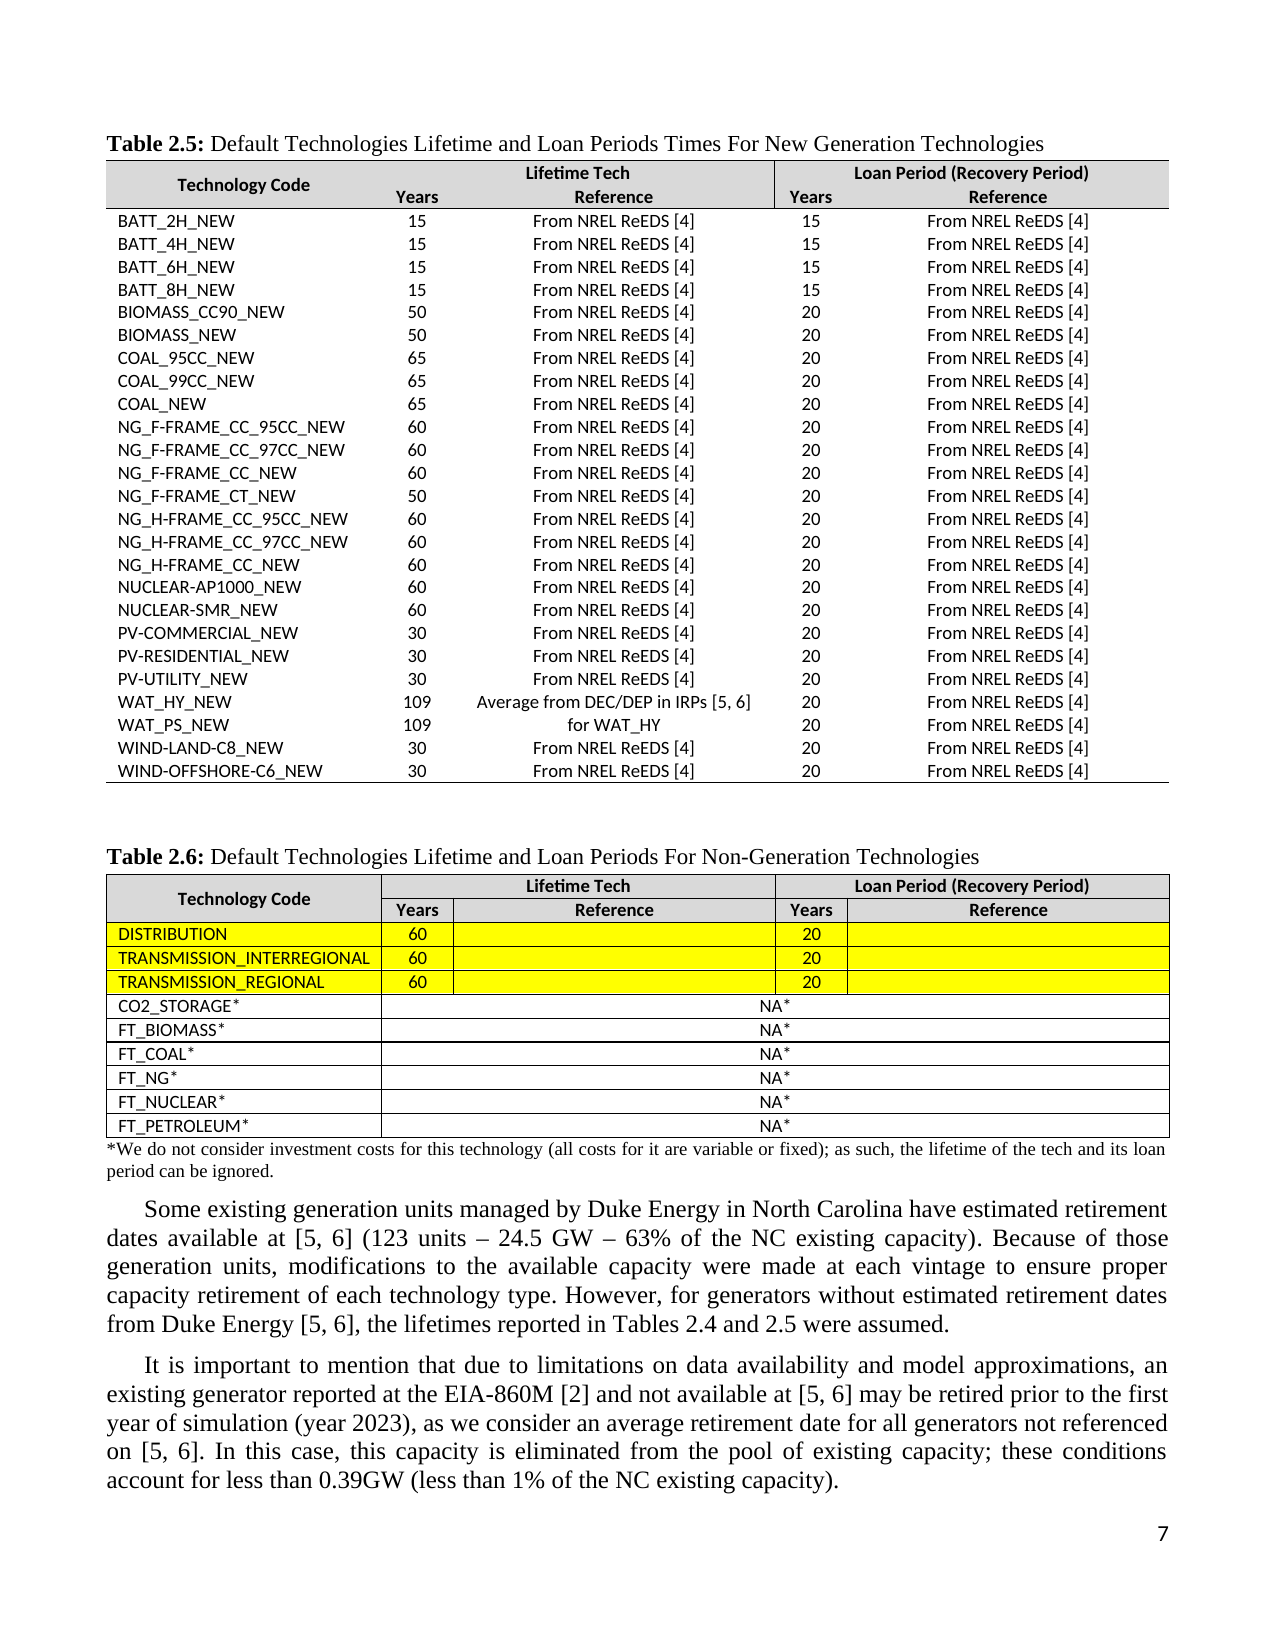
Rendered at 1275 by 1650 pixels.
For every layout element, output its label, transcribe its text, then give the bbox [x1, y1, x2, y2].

table_cell NG_H-FRAME_CC_97CC_NEW [106, 530, 381, 553]
table_cell From NREL ReEDS [453, 530, 774, 553]
table_cell FT_BIOMASS* [107, 1019, 381, 1041]
table_cell 65 [381, 347, 453, 369]
table_cell PV-COMMERCIAL_NEW [106, 622, 381, 644]
table_cell [454, 923, 775, 946]
table_cell NG_H-FRAME_CC_95CC_NEW [106, 507, 381, 530]
table_cell 20 [775, 530, 847, 553]
table_cell 20 [775, 461, 847, 484]
table_cell FT_PETROLEUM* [107, 1114, 381, 1137]
table_header Loan Period (Recovery Period) [776, 875, 1169, 898]
table_cell 20 [775, 736, 847, 759]
table_cell 60 [381, 599, 453, 622]
table_cell 15 [775, 232, 847, 255]
table_cell From NREL ReEDS [847, 759, 1169, 782]
table_cell 20 [775, 713, 847, 736]
table_cell FT_NUCLEAR* [107, 1090, 381, 1113]
table_cell 30 [381, 759, 453, 782]
table_cell 30 [381, 645, 453, 667]
table_cell NUCLEAR-SMR_NEW [106, 599, 381, 622]
table_cell From NREL ReEDS [453, 507, 774, 530]
table_cell From NREL ReEDS [847, 255, 1169, 278]
table_cell NA* [382, 1090, 1169, 1113]
table_cell FT_NG* [107, 1066, 381, 1089]
table_cell From NREL ReEDS [453, 599, 774, 622]
table_cell From NREL ReEDS [453, 278, 774, 301]
table_cell From NREL ReEDS [453, 393, 774, 415]
table_header Technology Code [107, 875, 381, 922]
table_cell COAL_NEW [106, 393, 381, 415]
table_cell 20 [775, 370, 847, 392]
table_cell 20 [775, 415, 847, 438]
table_cell NG_F-FRAME_CC_95CC_NEW [106, 415, 381, 438]
table_cell From NREL ReEDS [453, 759, 774, 782]
table_cell 20 [776, 971, 847, 993]
table_cell From NREL ReEDS [847, 622, 1169, 644]
table_cell 65 [381, 370, 453, 392]
table_header Loan Period (Recovery Period) [775, 161, 1169, 184]
table_cell From NREL ReEDS [847, 415, 1169, 438]
table_cell WAT_PS_NEW [106, 713, 381, 736]
table_cell [454, 947, 775, 969]
table_cell PV-UTILITY_NEW [106, 668, 381, 690]
table_cell 20 [775, 324, 847, 347]
table_cell From NREL ReEDS [453, 438, 774, 461]
table_cell 20 [775, 347, 847, 369]
table_cell 20 [776, 923, 847, 946]
table_cell 20 [775, 759, 847, 782]
table_header Technology Code [106, 161, 381, 208]
text It is important to mention that due to limitations on data availability and model approximations, an existing generator reported at the EIA-860M and not available at may be retired prior to the first year of simulation (year 2023), as we consider an average retirement date for all generators not referenced on . In this case, this capacity is eliminated from the pool of existing capacity; these conditions account for less than 0.39GW (less than 1% of the NC existing capacity). [106, 1350, 1169, 1494]
table_cell From NREL ReEDS [847, 690, 1169, 713]
table_cell 20 [775, 393, 847, 415]
table_cell NG_F-FRAME_CT_NEW [106, 484, 381, 507]
table_cell From NREL ReEDS [453, 484, 774, 507]
table_cell From NREL ReEDS [847, 484, 1169, 507]
table_cell [848, 923, 1169, 946]
table_cell Reference [453, 184, 774, 208]
table_cell Reference [454, 899, 775, 922]
table_cell 15 [381, 232, 453, 255]
table_cell From NREL ReEDS [847, 713, 1169, 736]
table_cell From NREL ReEDS [453, 736, 774, 759]
table_cell NA* [382, 995, 1169, 1017]
table_cell 20 [775, 690, 847, 713]
table_cell BATT_6H_NEW [106, 255, 381, 278]
table_cell From NREL ReEDS [847, 347, 1169, 369]
text *We do not consider investment costs for this technology (all costs for it are variable or fixed); as such, the lifetime of the tech and its loan period can be ignored. [106, 1138, 1169, 1181]
table_cell NG_F-FRAME_CC_97CC_NEW [106, 438, 381, 461]
table_cell NA* [382, 1019, 1169, 1041]
table_cell From NREL ReEDS [453, 370, 774, 392]
table_cell From NREL ReEDS [453, 622, 774, 644]
table_cell From NREL ReEDS [453, 255, 774, 278]
table_cell From NREL ReEDS [453, 415, 774, 438]
table_cell 30 [381, 736, 453, 759]
table_cell 60 [381, 415, 453, 438]
table_cell BIOMASS_NEW [106, 324, 381, 347]
table_cell Reference [848, 899, 1169, 922]
table_cell Years [776, 899, 847, 922]
table_cell NA* [382, 1043, 1169, 1065]
table_cell [848, 947, 1169, 969]
table_cell 60 [381, 438, 453, 461]
table_cell From NREL ReEDS [847, 736, 1169, 759]
table_cell From NREL ReEDS [847, 209, 1169, 232]
table_cell NG_H-FRAME_CC_NEW [106, 553, 381, 576]
table_cell From NREL ReEDS [847, 599, 1169, 622]
table_cell From NREL ReEDS [453, 301, 774, 324]
table_cell 15 [381, 278, 453, 301]
table_cell From NREL ReEDS [847, 645, 1169, 667]
table_cell WIND-LAND-C8_NEW [106, 736, 381, 759]
table_cell NG_F-FRAME_CC_NEW [106, 461, 381, 484]
table_cell From NREL ReEDS [453, 645, 774, 667]
table_cell 50 [381, 484, 453, 507]
table_cell 20 [775, 438, 847, 461]
table_cell DISTRIBUTION [107, 923, 381, 946]
table_cell 60 [381, 530, 453, 553]
table_cell From NREL ReEDS [847, 576, 1169, 599]
table_cell NA* [382, 1114, 1169, 1137]
table_cell 30 [381, 668, 453, 690]
table_cell From NREL ReEDS [847, 393, 1169, 415]
table_cell BATT_8H_NEW [106, 278, 381, 301]
table_cell 20 [775, 507, 847, 530]
table_cell From NREL ReEDS [847, 278, 1169, 301]
text Table 2.6: Default Technologies Lifetime and Loan Periods For Non-Generation Technologies [106, 843, 1169, 870]
table_cell 60 [382, 971, 453, 993]
table_cell TRANSMISSION_REGIONAL [107, 971, 381, 993]
table_header Lifetime Tech [381, 161, 774, 184]
table_cell From NREL ReEDS [847, 370, 1169, 392]
table_cell From NREL ReEDS [453, 461, 774, 484]
table_cell 20 [775, 645, 847, 667]
table_cell 109 [381, 690, 453, 713]
table_header Lifetime Tech [382, 875, 775, 898]
table_cell Average from DEC/DEP in IRPs for WAT_HY [453, 690, 774, 736]
table_cell 60 [381, 507, 453, 530]
table_cell From NREL ReEDS [453, 324, 774, 347]
table_cell TRANSMISSION_INTERREGIONAL [107, 947, 381, 969]
table_cell COAL_95CC_NEW [106, 347, 381, 369]
table_cell PV-RESIDENTIAL_NEW [106, 645, 381, 667]
table_cell Years [381, 184, 453, 208]
table_cell BATT_4H_NEW [106, 232, 381, 255]
table_cell NUCLEAR-AP1000_NEW [106, 576, 381, 599]
table_cell From NREL ReEDS [453, 347, 774, 369]
table_cell 15 [381, 209, 453, 232]
table_cell 15 [381, 255, 453, 278]
table_cell 60 [381, 576, 453, 599]
table_cell COAL_99CC_NEW [106, 370, 381, 392]
table_cell 60 [382, 923, 453, 946]
table_cell WIND-OFFSHORE-C6_NEW [106, 759, 381, 782]
table_cell 20 [776, 947, 847, 969]
table_cell [454, 971, 775, 993]
table_cell CO2_STORAGE* [107, 995, 381, 1017]
table_cell FT_COAL* [107, 1043, 381, 1065]
table_cell 50 [381, 301, 453, 324]
table_cell Reference [847, 184, 1169, 208]
table_cell 20 [775, 301, 847, 324]
table_cell From NREL ReEDS [847, 301, 1169, 324]
table_cell 15 [775, 278, 847, 301]
table_cell Years [775, 184, 847, 208]
table_cell From NREL ReEDS [847, 507, 1169, 530]
table_cell [848, 971, 1169, 993]
table_cell From NREL ReEDS [847, 232, 1169, 255]
table_cell From NREL ReEDS [453, 553, 774, 576]
table_cell From NREL ReEDS [847, 530, 1169, 553]
table_cell 60 [382, 947, 453, 969]
table_cell From NREL ReEDS [453, 668, 774, 690]
table_cell From NREL ReEDS [847, 324, 1169, 347]
table_cell From NREL ReEDS [453, 209, 774, 232]
table_cell 60 [381, 553, 453, 576]
table_cell 65 [381, 393, 453, 415]
table_cell 109 [381, 713, 453, 736]
table_cell 50 [381, 324, 453, 347]
table_cell BATT_2H_NEW [106, 209, 381, 232]
table_cell 20 [775, 599, 847, 622]
table_cell 20 [775, 622, 847, 644]
table_cell 15 [775, 255, 847, 278]
table_cell From NREL ReEDS [453, 232, 774, 255]
table_cell From NREL ReEDS [847, 438, 1169, 461]
table_cell 20 [775, 668, 847, 690]
table_cell 30 [381, 622, 453, 644]
table_cell From NREL ReEDS [847, 668, 1169, 690]
table_cell NA* [382, 1066, 1169, 1089]
table_cell From NREL ReEDS [847, 553, 1169, 576]
table_cell From NREL ReEDS [453, 576, 774, 599]
table_cell 20 [775, 553, 847, 576]
table_cell 20 [775, 576, 847, 599]
table_cell 20 [775, 484, 847, 507]
table_cell 15 [775, 209, 847, 232]
table_cell Years [382, 899, 453, 922]
text Some existing generation units managed by Duke Energy in North Carolina have estimated retirement dates available at (123 units – 24.5 GW – 63% of the NC existing capacity). Because of those generation units, modifications to the available capacity were made at each vintage to ensure proper capacity retirement of each technology type. However, for generators without estimated retirement dates from Duke Energy , the lifetimes reported in Tables 2.4 and 2.5 were assumed. [106, 1194, 1169, 1338]
table_cell BIOMASS_CC90_NEW [106, 301, 381, 324]
text Table 2.5: Default Technologies Lifetime and Loan Periods Times For New Generation Technologies [106, 130, 1169, 156]
table_cell WAT_HY_NEW [106, 690, 381, 713]
table_cell 60 [381, 461, 453, 484]
table_cell From NREL ReEDS [847, 461, 1169, 484]
